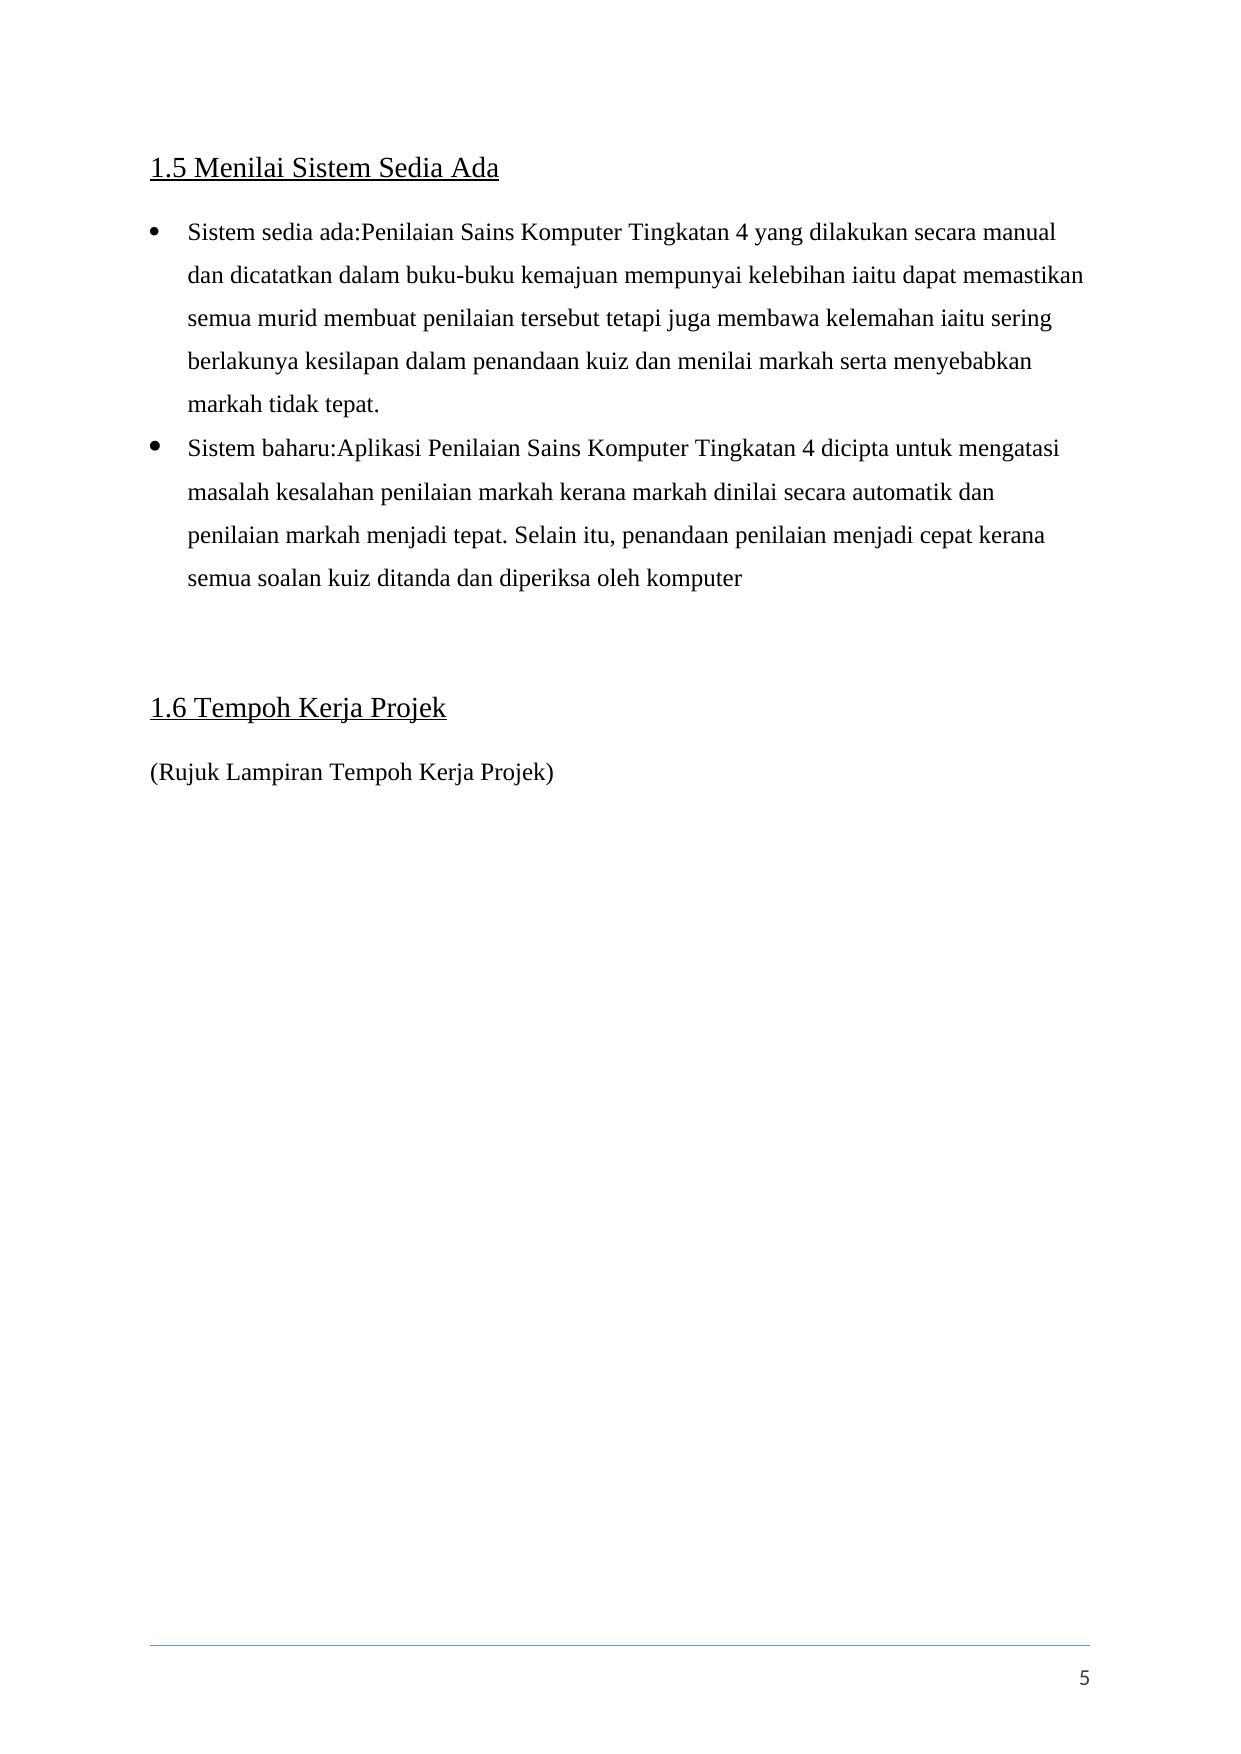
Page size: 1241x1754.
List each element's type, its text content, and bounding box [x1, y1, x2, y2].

text 1.6 Tempoh Kerja Projek [150, 690, 1090, 723]
list Sistem baharu:Aplikasi Penilaian Sains Komputer Tingkatan 4 dicipta untuk mengatasi masalah kesalahan penilaian markah kerana markah dinilai secara automatik dan penilaian markah menjadi tepat. Selain itu, penandaan penilaian menjadi cepat kerana semua soalan kuiz ditanda dan diperiksa oleh komputer [150, 433, 1090, 592]
list Sistem sedia ada:Penilaian Sains Komputer Tingkatan 4 yang dilakukan secara manual dan dicatatkan dalam buku-buku kemajuan mempunyai kelebihan iaitu dapat memastikan semua murid membuat penilaian tersebut tetapi juga membawa kelemahan iaitu sering berlakunya kesilapan dalam penandaan kuiz dan menilai markah serta menyebabkan markah tidak tepat. [150, 217, 1090, 418]
text (Rujuk Lampiran Tempoh Kerja Projek) [150, 757, 1090, 785]
text 1.5 Menilai Sistem Sedia Ada [150, 150, 1090, 183]
